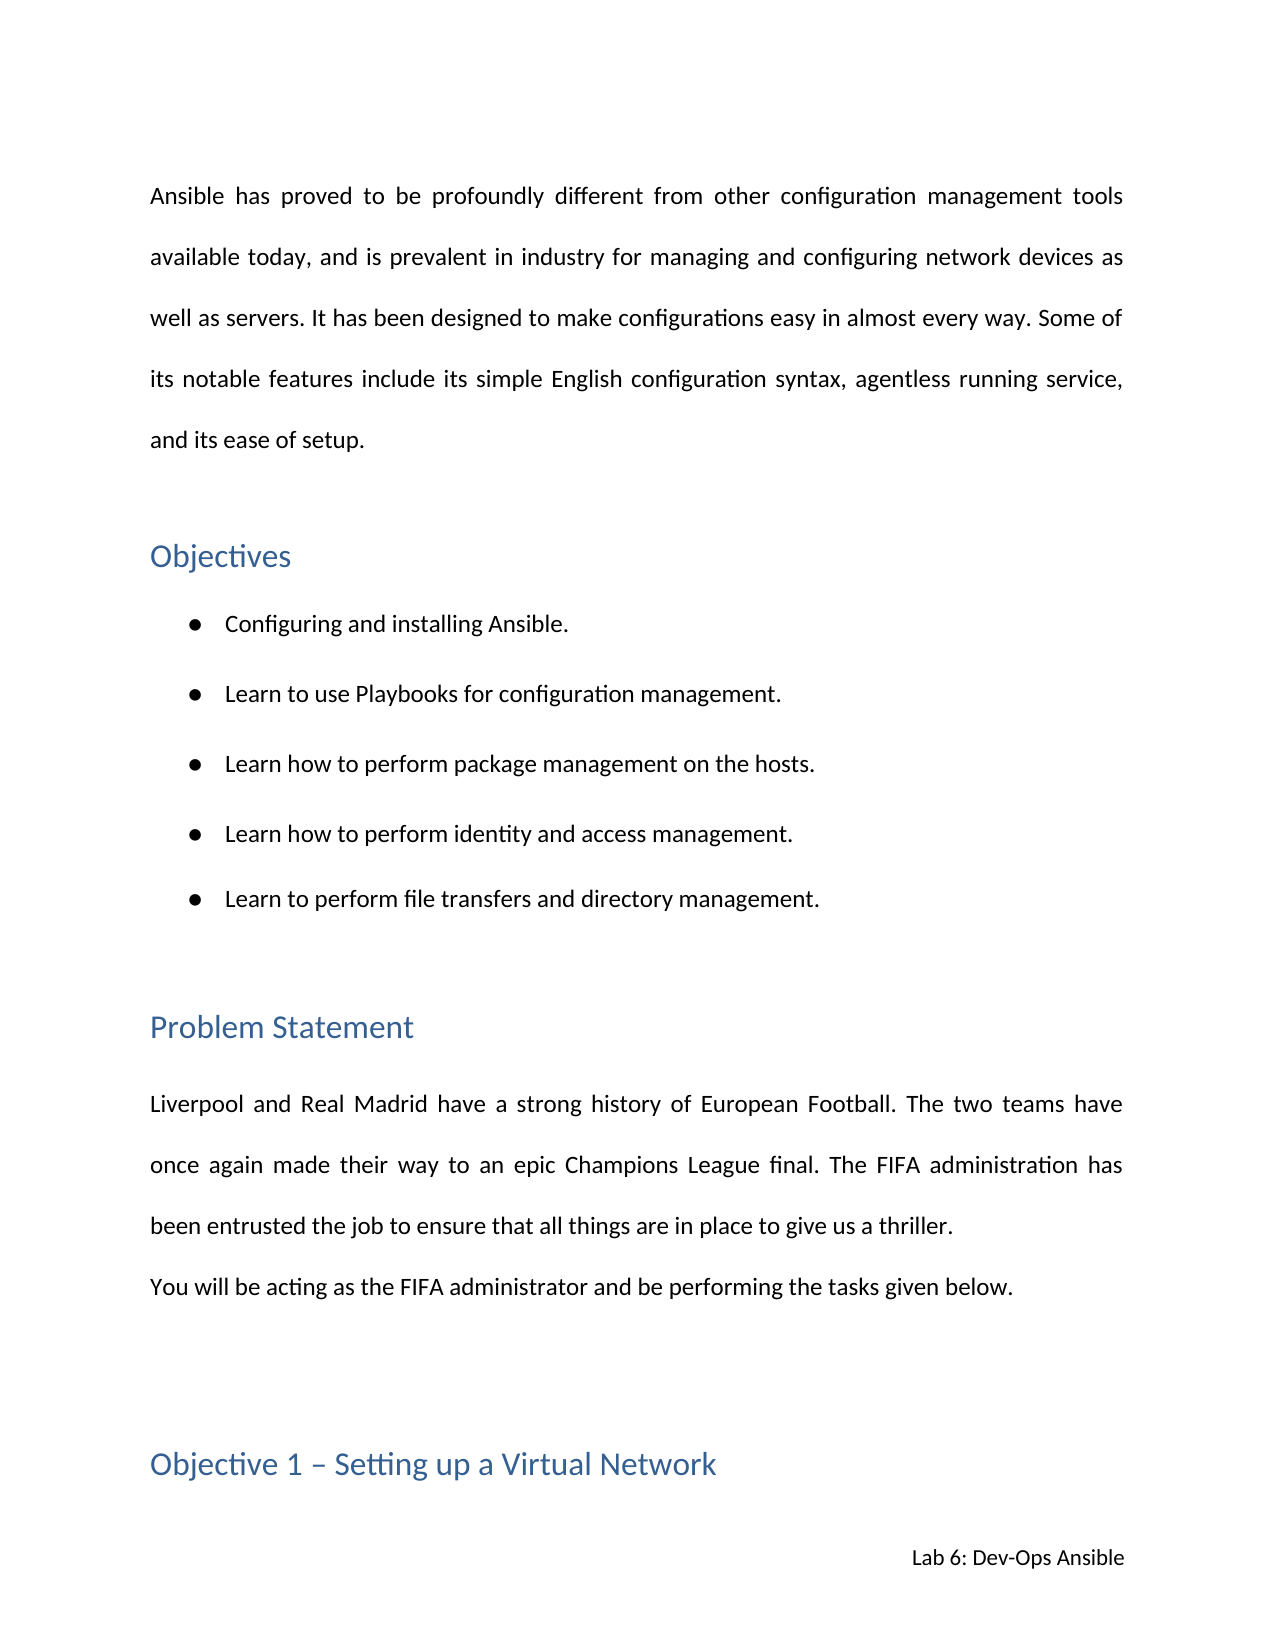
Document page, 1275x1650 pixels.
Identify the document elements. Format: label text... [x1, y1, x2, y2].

list Learn to perform file transfers and directory management. [187, 883, 1125, 914]
text Liverpool and Real Madrid have a strong history of European Football. The two teams have once again made their way to an epic Champions League final. The FIFA administration has been entrusted the job to ensure that all things are in place to give us a thriller. [150, 1088, 1125, 1240]
subtitle Objective 1 – Setting up a Virtual Network [150, 1443, 1125, 1484]
list Learn how to perform package management on the hosts. [187, 748, 1125, 779]
subtitle Objectives [150, 535, 1125, 576]
list Configuring and installing Ansible. [187, 608, 1125, 639]
text You will be acting as the FIFA administrator and be performing the tasks given below. [150, 1271, 1125, 1301]
list Learn to use Playbooks for configuration management. [187, 678, 1125, 709]
text Ansible has proved to be profoundly different from other configuration management tools available today, and is prevalent in industry for managing and configuring network devices as well as servers. It has been designed to make configurations easy in almost every way. Some of its notable features include its simple English configuration syntax, agentless running service, and its ease of setup. [150, 180, 1125, 455]
list Learn how to perform identity and access management. [187, 818, 1125, 849]
text Problem Statement [150, 1006, 1125, 1047]
